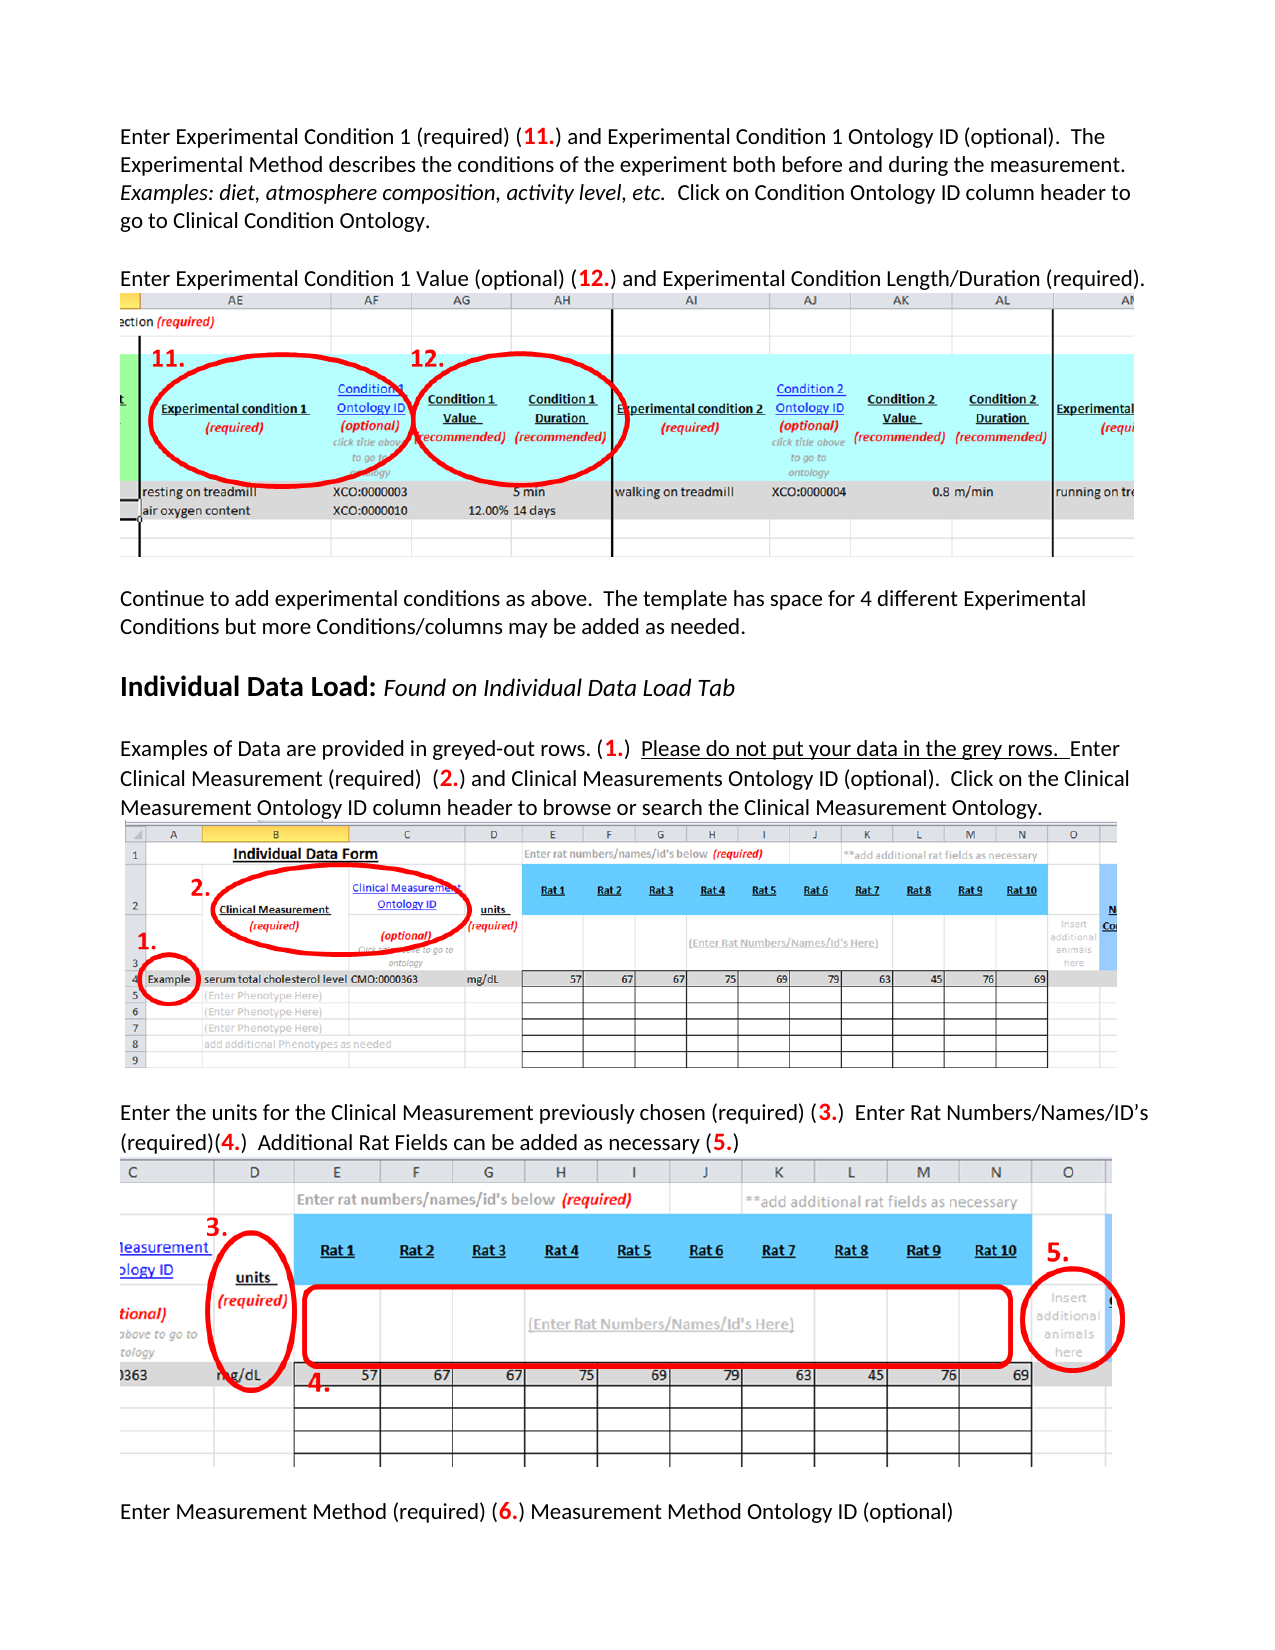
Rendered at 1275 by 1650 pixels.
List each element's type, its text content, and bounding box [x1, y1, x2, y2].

text Enter the units for the Clinical Measurement previously chosen (required) (3.) Enter Rat Numbers/Names/ID’s (required)(4.) Additional Rat Fields can be added as necessary (5.) [120, 1096, 1155, 1157]
text Enter Experimental Condition 1 Value (optional) (12.) and Experimental Condition Length/Duration (required). [120, 263, 1155, 293]
text Individual Data Load: Found on Individual Data Load Tab [120, 668, 1155, 704]
text Examples of Data are provided in greyed-out rows. (1.) Please do not put your data in the grey rows. Enter Clinical Measurement (required) (2.) and Clinical Measurements Ontology ID (optional). Click on the Clinical Measurement Ontology ID column header to browse or search the Clinical Measurement Ontology. [120, 732, 1155, 821]
picture [120, 293, 1134, 557]
text Enter Experimental Condition 1 (required) (11.) and Experimental Condition 1 Ontology ID (optional). The Experimental Method describes the conditions of the experiment both before and during the measurement. Examples: diet, atmosphere composition, activity level, etc. Click on Condition Ontology ID column header to go to Clinical Condition Ontology. [120, 120, 1155, 234]
picture [120, 820, 1117, 1068]
picture [120, 1156, 1125, 1467]
text Enter Measurement Method (required) (6.) Measurement Method Ontology ID (optional) [120, 1495, 1155, 1526]
text Continue to add experimental conditions as above. The template has space for 4 different Experimental Conditions but more Conditions/columns may be added as needed. [120, 584, 1155, 640]
